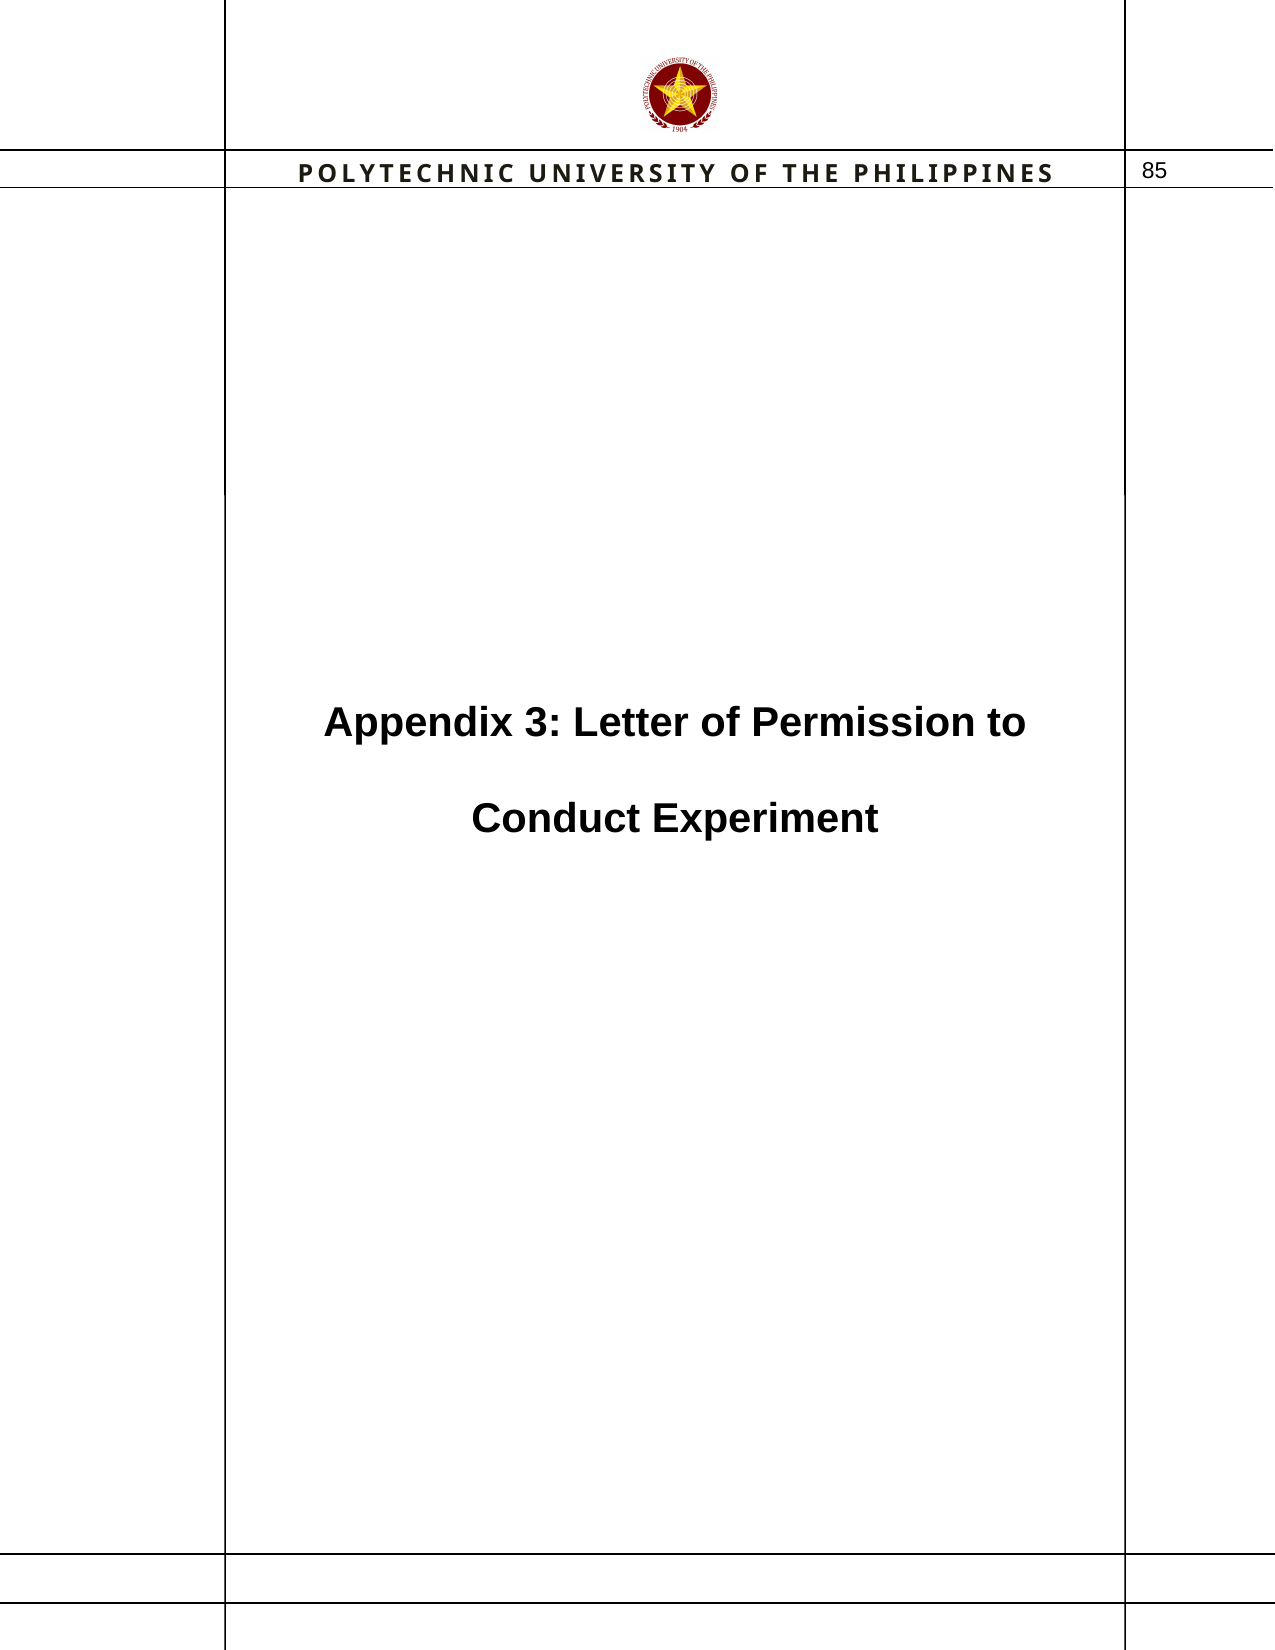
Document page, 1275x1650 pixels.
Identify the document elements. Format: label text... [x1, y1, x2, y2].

text Appendix 3: Letter of Permission to [225, 698, 1125, 746]
text Conduct Experiment [225, 794, 1125, 842]
picture [642, 57, 718, 133]
